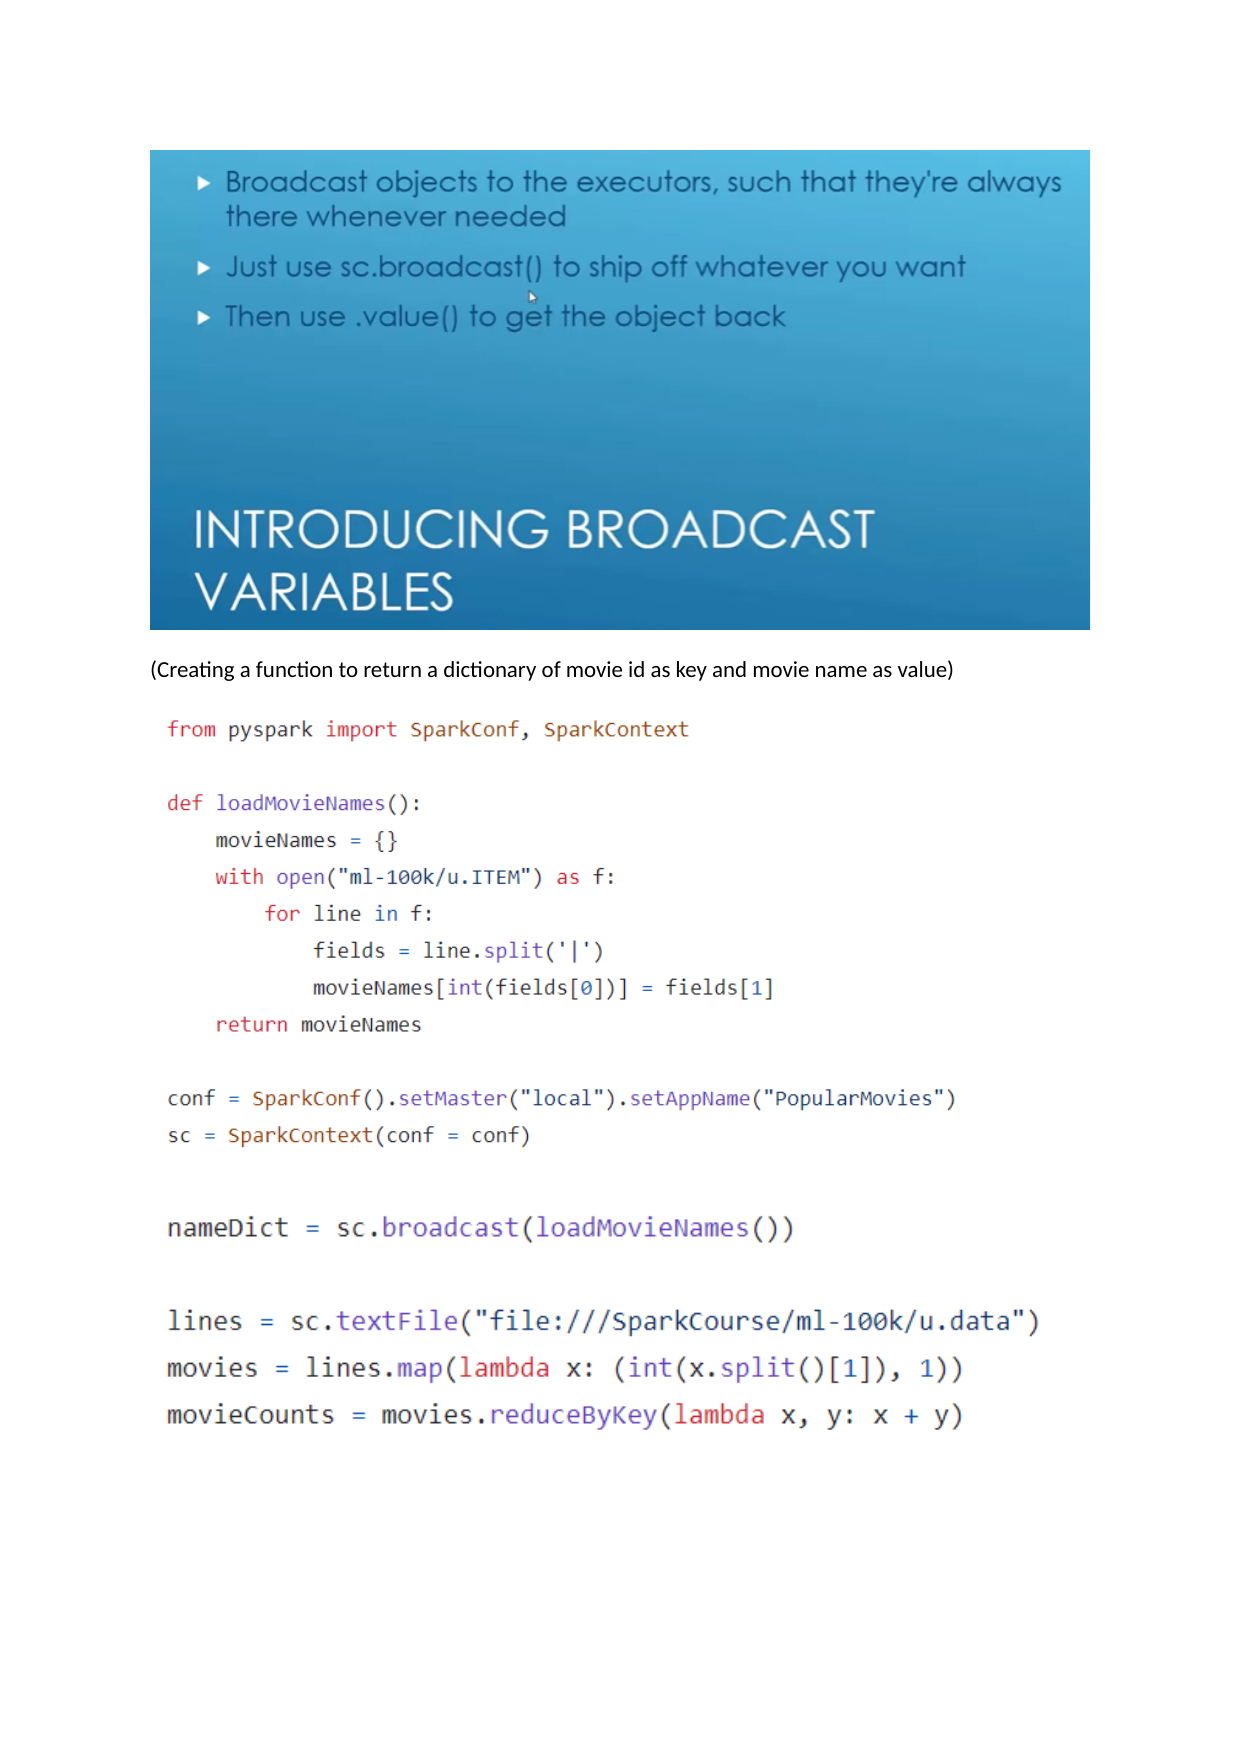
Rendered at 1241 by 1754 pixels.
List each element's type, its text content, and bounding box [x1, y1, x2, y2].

picture [150, 1204, 1091, 1444]
picture [150, 707, 1028, 1180]
picture [150, 150, 1091, 630]
text (Creating a function to return a dictionary of movie id as key and movie name as value) [150, 655, 1090, 683]
